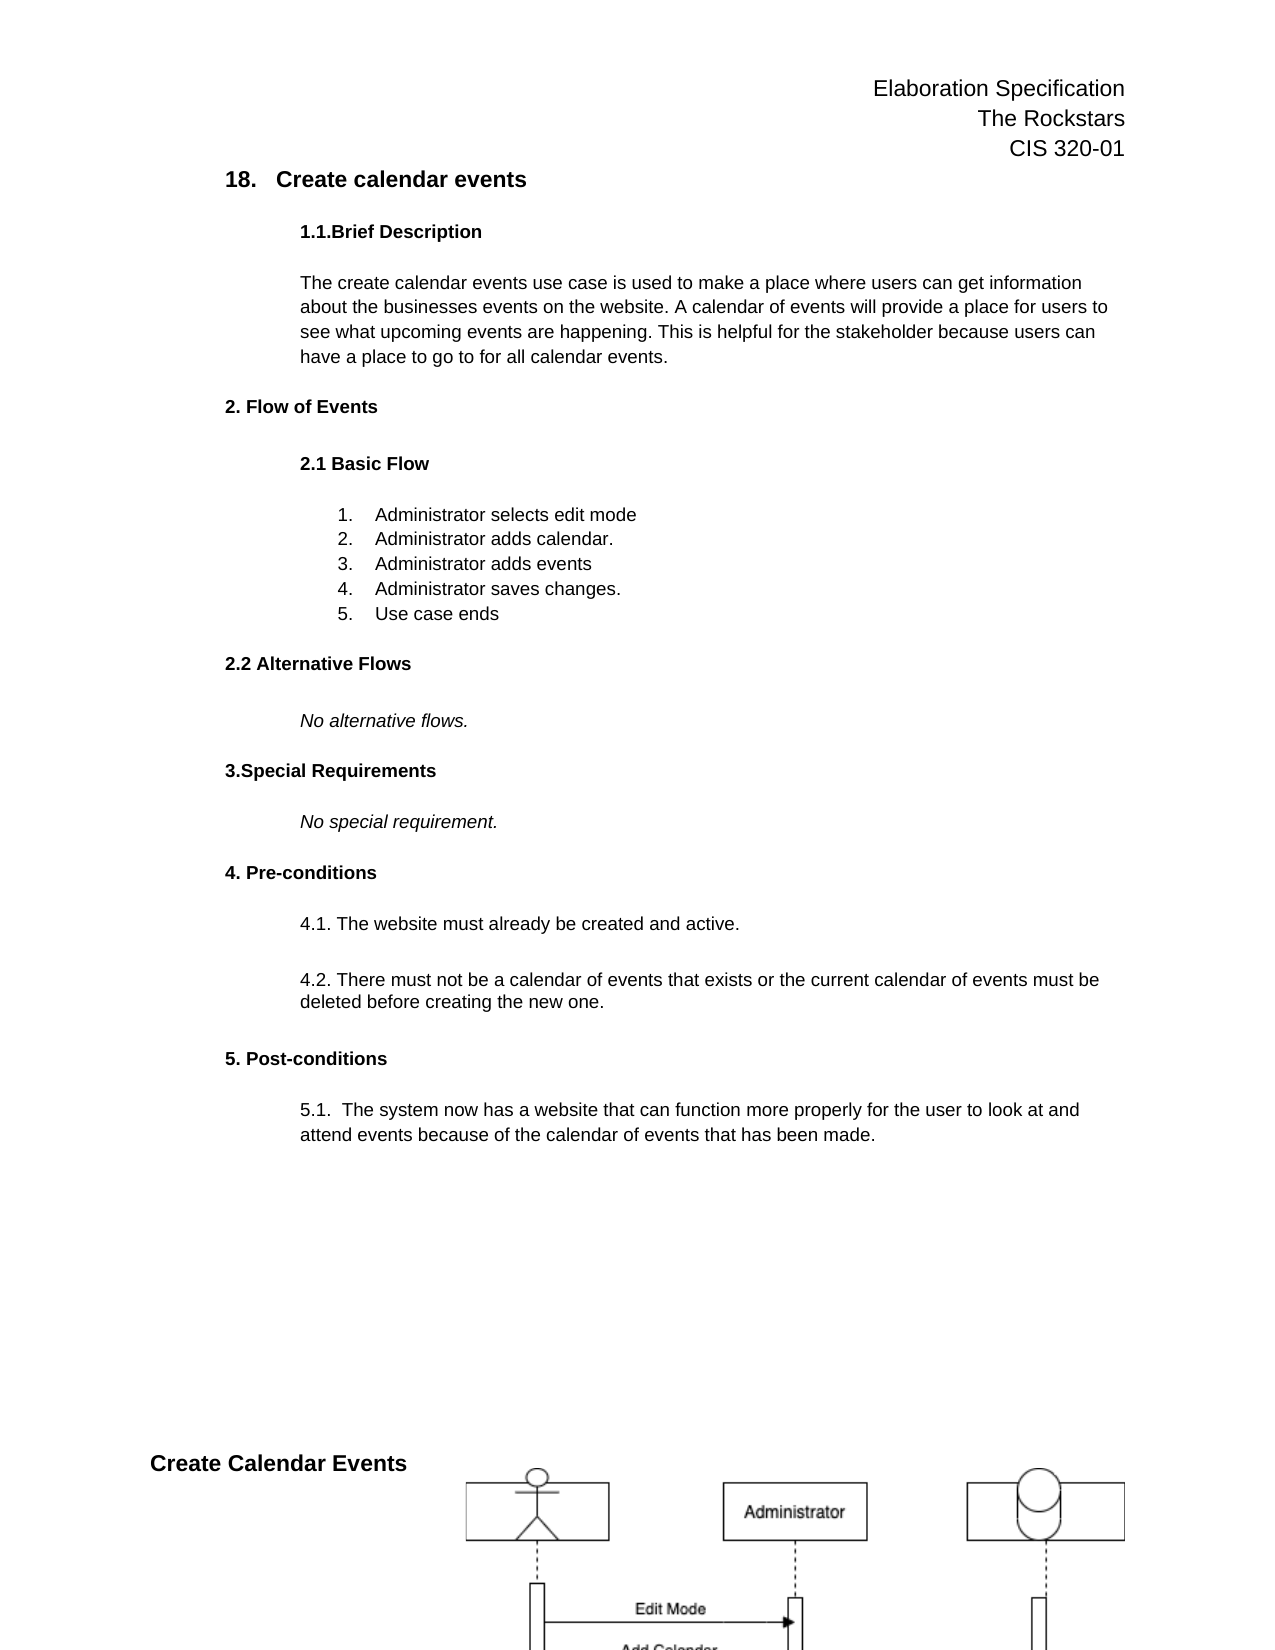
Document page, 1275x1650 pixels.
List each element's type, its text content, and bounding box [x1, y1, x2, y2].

list Administrator selects edit mode [337, 503, 1125, 525]
text No special requirement. [225, 811, 1125, 832]
text No alternative flows. [300, 709, 1125, 731]
text 3.Special Requirements [225, 760, 1125, 782]
text 4.1. The website must already be created and active. [300, 912, 1125, 934]
text 4. Pre-conditions [225, 862, 1125, 883]
picture [465, 1468, 1125, 1650]
text 2.2 Alternative Flows [225, 652, 1125, 674]
list Administrator saves changes. [337, 578, 1125, 599]
text 5.1. The system now has a website that can function more properly for the user to look at and attend events because of the calendar of events that has been made. [300, 1098, 1125, 1145]
text Create Calendar Events [150, 1450, 1125, 1477]
text 5. Post-conditions [225, 1048, 1125, 1069]
list Administrator adds calendar. [337, 528, 1125, 550]
text The create calendar events use case is used to make a place where users can get information about the businesses events on the website. A calendar of events will provide a place for users to see what upcoming events are happening. This is helpful for the stakeholder because users can have a place to go to for all calendar events. [300, 272, 1125, 367]
text 2.1 Basic Flow [300, 453, 1125, 474]
text 1.1.Brief Description [300, 221, 1125, 242]
list Use case ends [337, 603, 1125, 624]
text 18. Create calendar events [150, 166, 1125, 192]
list Administrator adds events [337, 553, 1125, 574]
text 2. Flow of Events [225, 396, 1125, 417]
text 4.2. There must not be a calendar of events that exists or the current calendar of events must be deleted before creating the new one. [300, 969, 1125, 1012]
